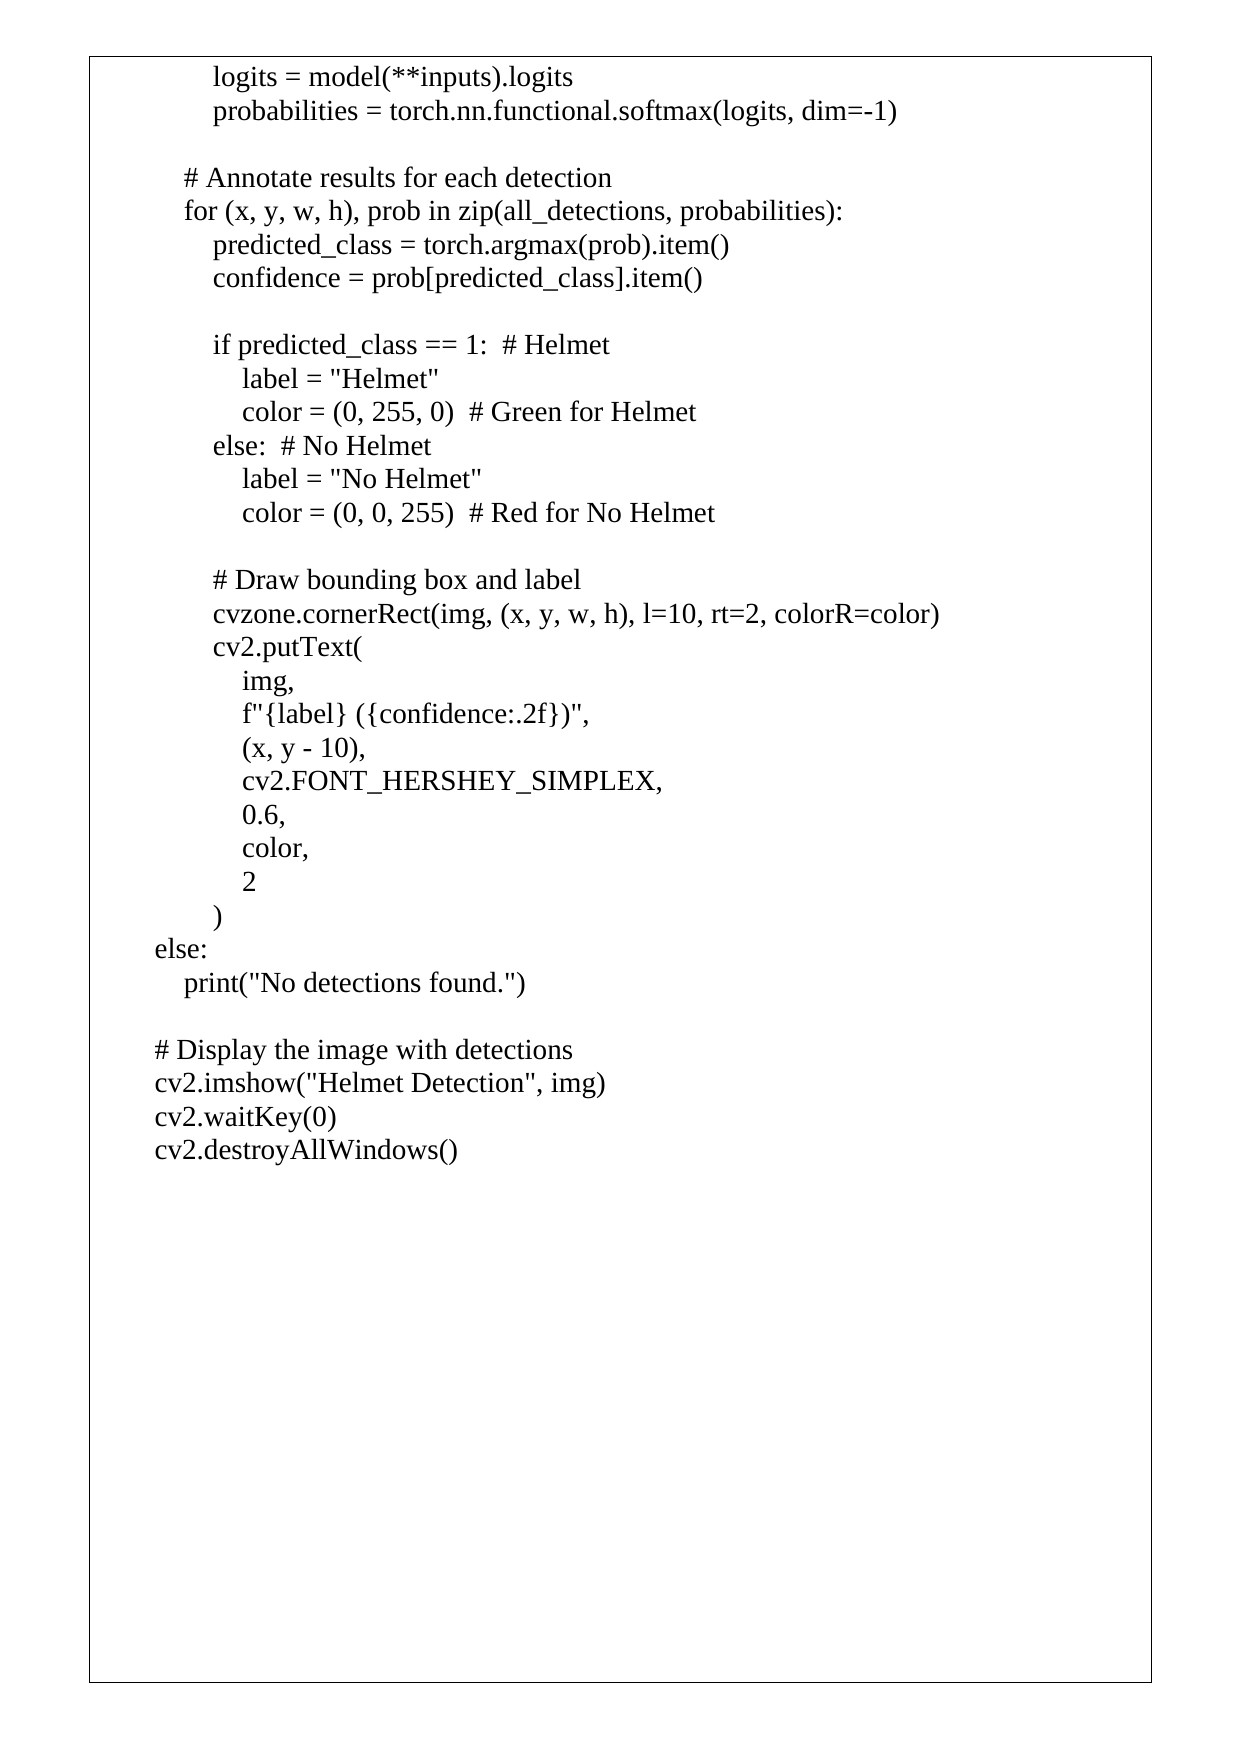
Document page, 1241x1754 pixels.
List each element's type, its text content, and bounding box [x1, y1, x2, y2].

text else: [154, 931, 1082, 965]
text probabilities = torch.nn.functional.softmax(logits, dim=-1) [154, 93, 1082, 126]
text if predicted_class == 1: # Helmet [154, 327, 1082, 361]
text ) [154, 898, 1082, 931]
text confidence = prob[predicted_class].item() [154, 260, 1082, 294]
text cv2.imshow("Helmet Detection", img) [154, 1065, 1082, 1099]
text for (x, y, w, h), prob in zip(all_detections, probabilities): [154, 193, 1082, 227]
text cv2.putText( [154, 629, 1082, 663]
text label = "No Helmet" [154, 462, 1082, 495]
text img, [154, 663, 1082, 696]
text logits = model(**inputs).logits [154, 59, 1082, 93]
text color = (0, 255, 0) # Green for Helmet [154, 394, 1082, 428]
text # Display the image with detections [154, 1032, 1082, 1065]
text # Annotate results for each detection [154, 160, 1082, 193]
text else: # No Helmet [154, 428, 1082, 462]
text # Draw bounding box and label [154, 562, 1082, 596]
text color, [154, 831, 1082, 864]
text predicted_class = torch.argmax(prob).item() [154, 227, 1082, 260]
text cv2.FONT_HERSHEY_SIMPLEX, [154, 763, 1082, 797]
text color = (0, 0, 255) # Red for No Helmet [154, 495, 1082, 529]
text label = "Helmet" [154, 361, 1082, 394]
text print("No detections found.") [154, 965, 1082, 998]
text f"{label} ({confidence:.2f})", [154, 696, 1082, 730]
text cvzone.cornerRect(img, (x, y, w, h), l=10, rt=2, colorR=color) [154, 596, 1082, 629]
text (x, y - 10), [154, 730, 1082, 763]
text cv2.waitKey(0) [154, 1099, 1082, 1132]
text cv2.destroyAllWindows() [154, 1132, 1082, 1166]
text 2 [154, 864, 1082, 898]
text 0.6, [154, 797, 1082, 831]
